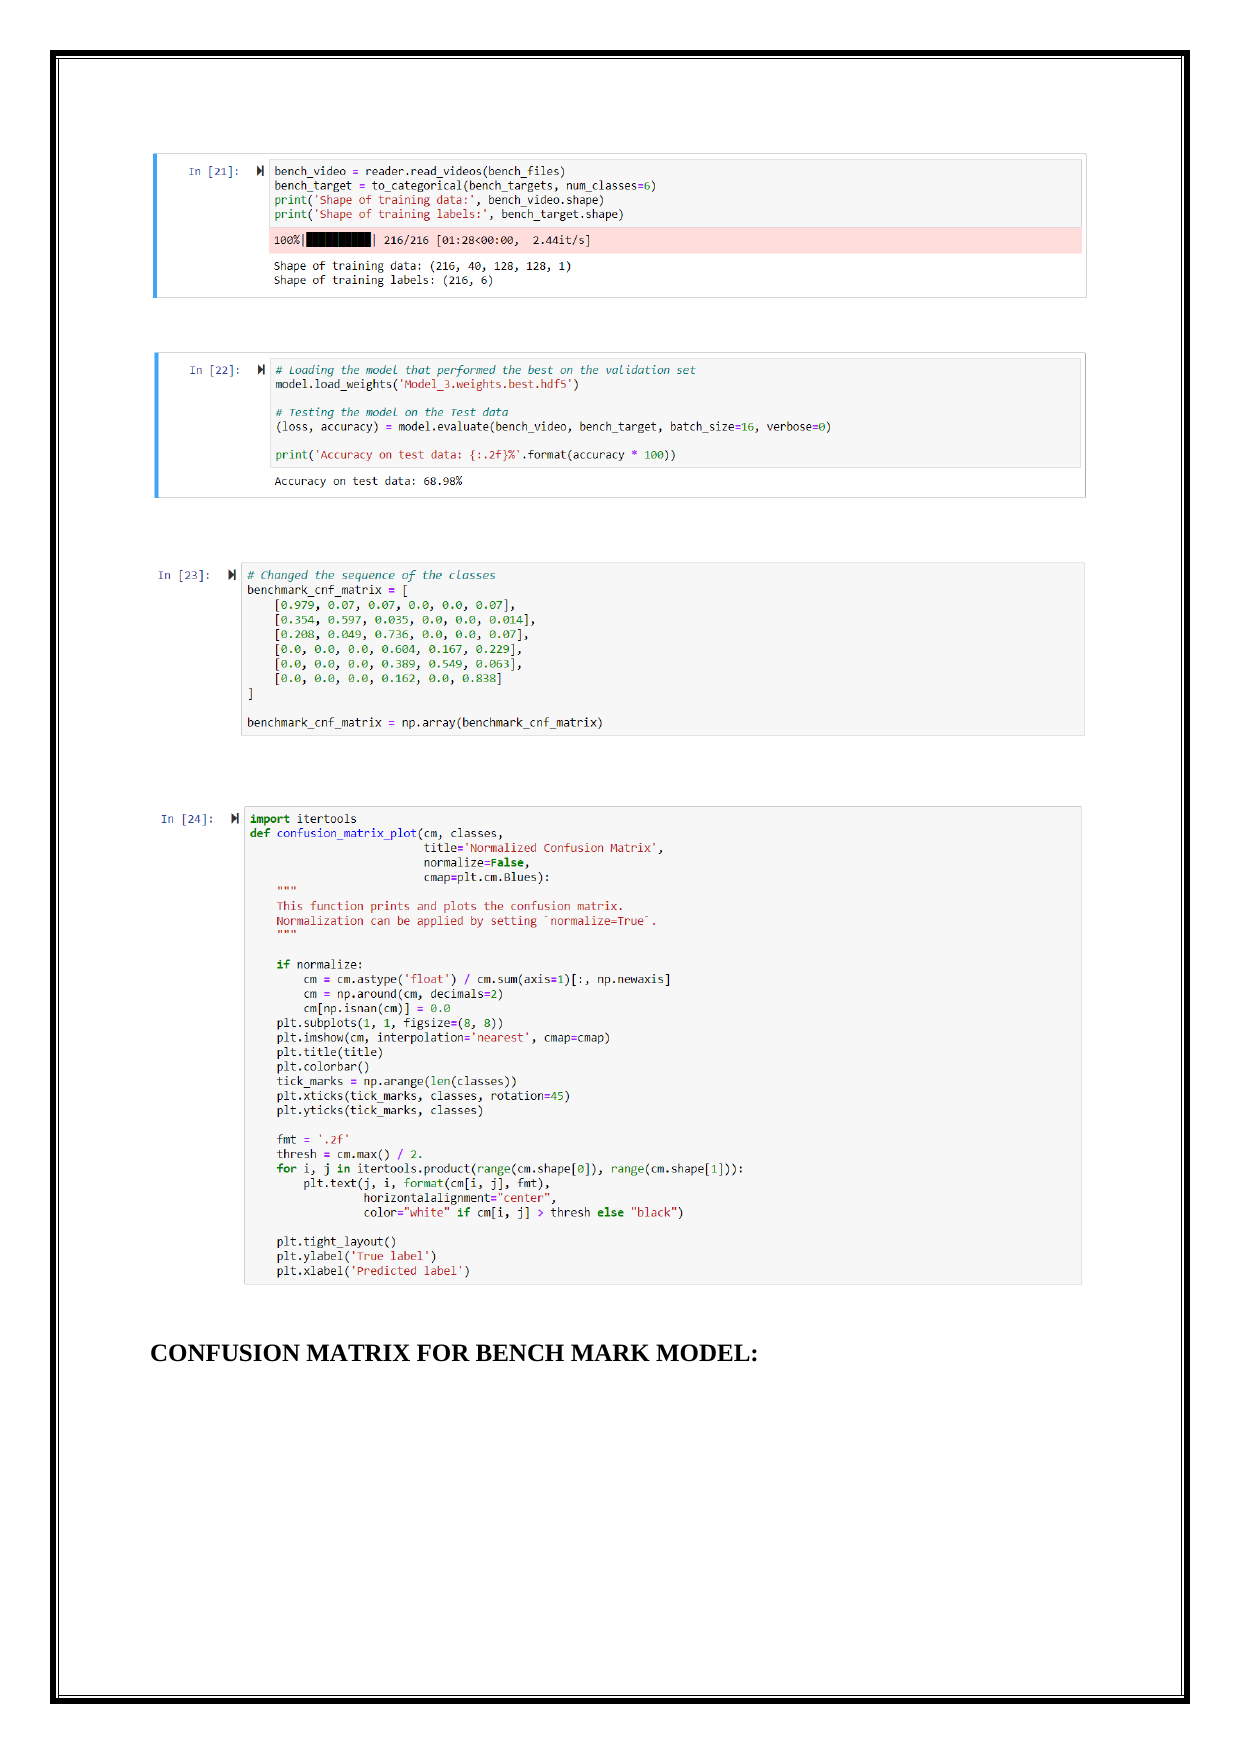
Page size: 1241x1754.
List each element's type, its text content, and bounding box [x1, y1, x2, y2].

text CONFUSION MATRIX FOR BENCH MARK MODEL: [150, 1338, 1090, 1367]
picture [150, 548, 1091, 750]
picture [150, 348, 1091, 502]
picture [150, 150, 1091, 302]
picture [150, 796, 1091, 1291]
